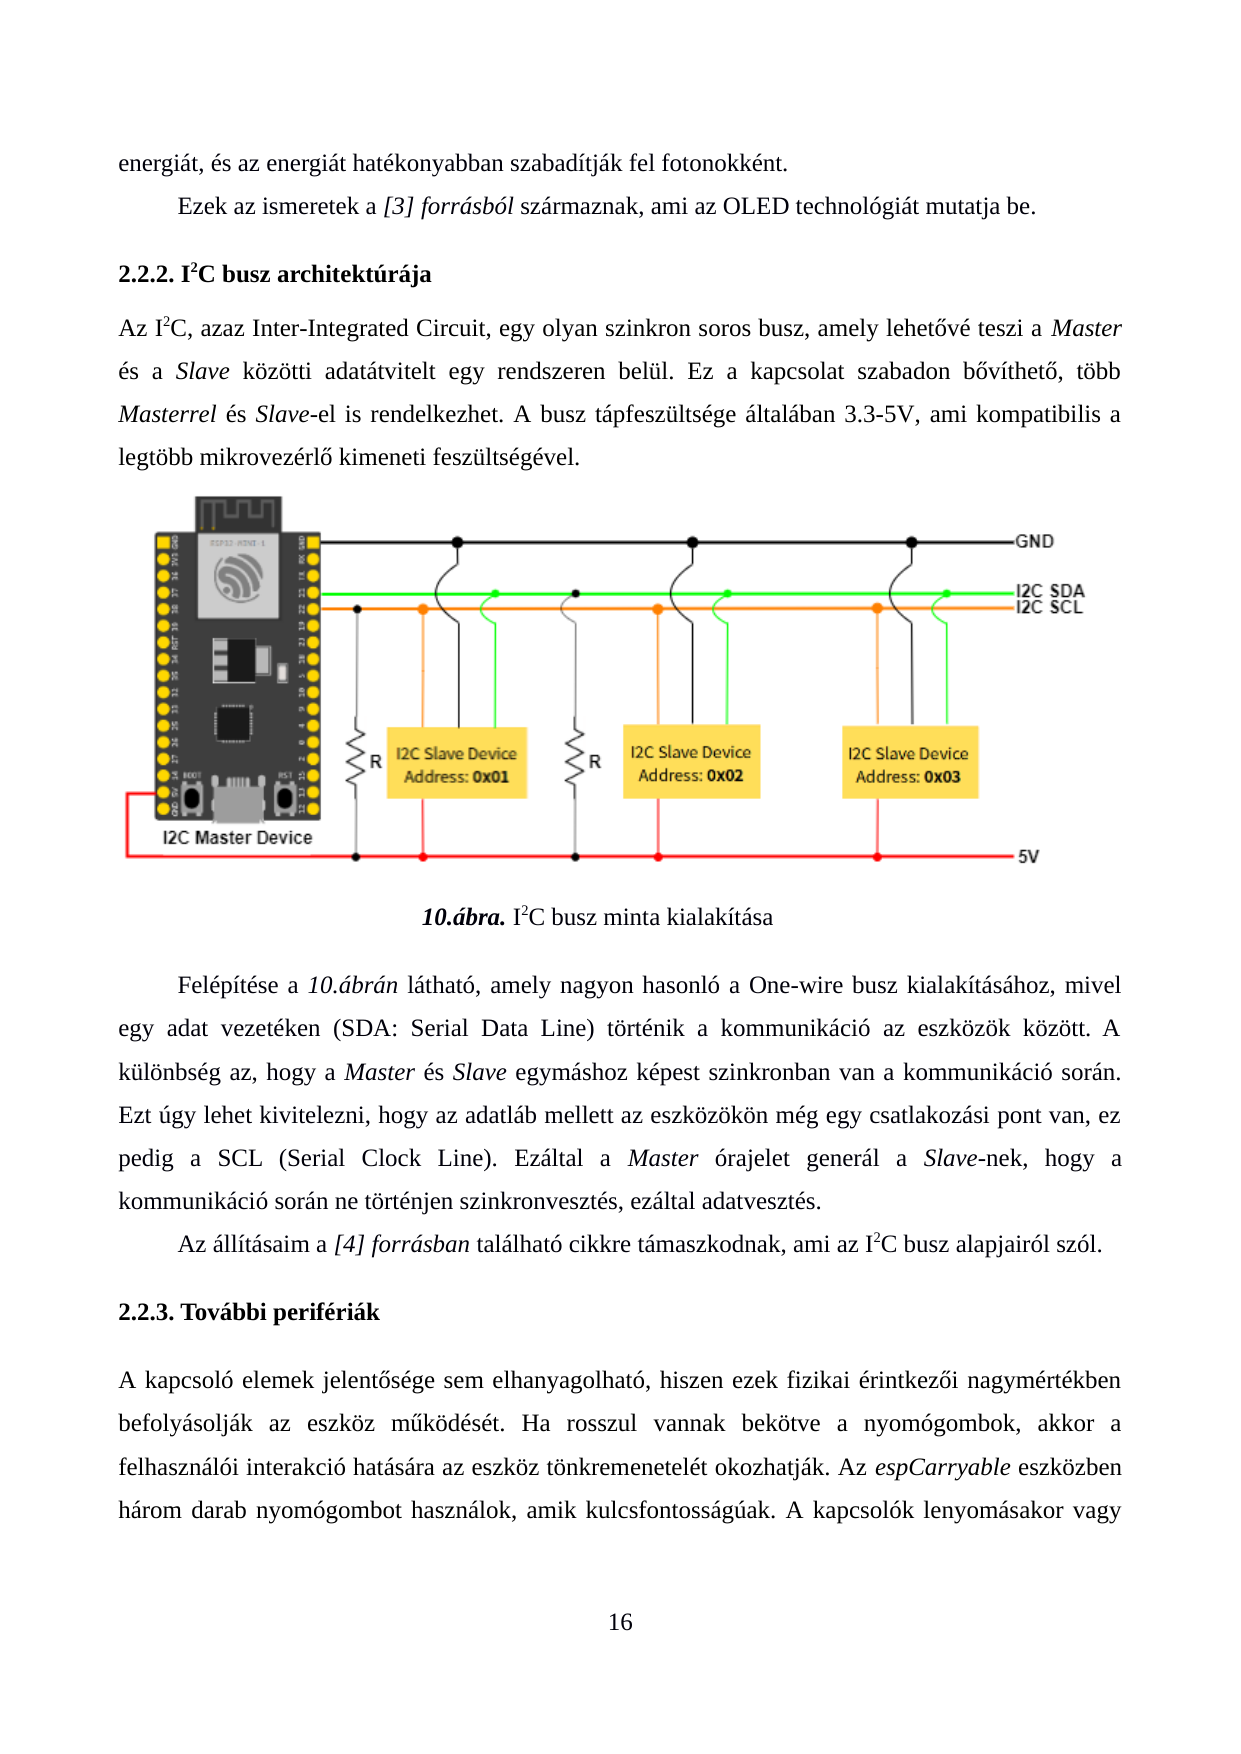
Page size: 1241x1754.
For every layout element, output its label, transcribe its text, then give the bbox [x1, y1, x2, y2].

text Ezek az ismeretek a [3] forrásból származnak, ami az OLED technológiát mutatja be. [118, 191, 1122, 219]
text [118, 148, 1122, 176]
text Az állításaim a [4] forrásban található cikkre támaszkodnak, ami az I2C busz alapjairól szól. [118, 1229, 1122, 1258]
text Az I2C, azaz Inter-Integrated Circuit, egy olyan szinkron soros busz, amely lehetővé teszi a Master és a Slave közötti adatátvitelt egy rendszeren belül. Ez a kapcsolat szabadon bővíthető, több Masterrel és Slave-el is rendelkezhet. A busz tápfeszültsége általában 3.3-5V, ami kompatibilis a legtöbb mikrovezérlő kimeneti feszültségével. [118, 313, 1122, 471]
subtitle 2.2.3. További perifériák [118, 1297, 1122, 1326]
picture [118, 485, 1123, 888]
text Felépítése a 10.ábrán látható, amely nagyon hasonló a One-wire busz kialakításához, mivel egy adat vezetéken (SDA: Serial Data Line) történik a kommunikáció az eszközök között. A különbség az, hogy a Master és Slave egymáshoz képest szinkronban van a kommunikáció során. Ezt úgy lehet kivitelezni, hogy az adatláb mellett az eszközökön még egy csatlakozási pont van, ez pedig a SCL (Serial Clock Line). Ezáltal a Master órajelet generál a Slave-nek, hogy a kommunikáció során ne történjen szinkronvesztés, ezáltal adatvesztés. [118, 970, 1122, 1215]
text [118, 1365, 1122, 1523]
subtitle 2.2.2. I2C busz architektúrája [118, 259, 1122, 288]
list I2C busz minta kialakítása [118, 902, 1122, 931]
